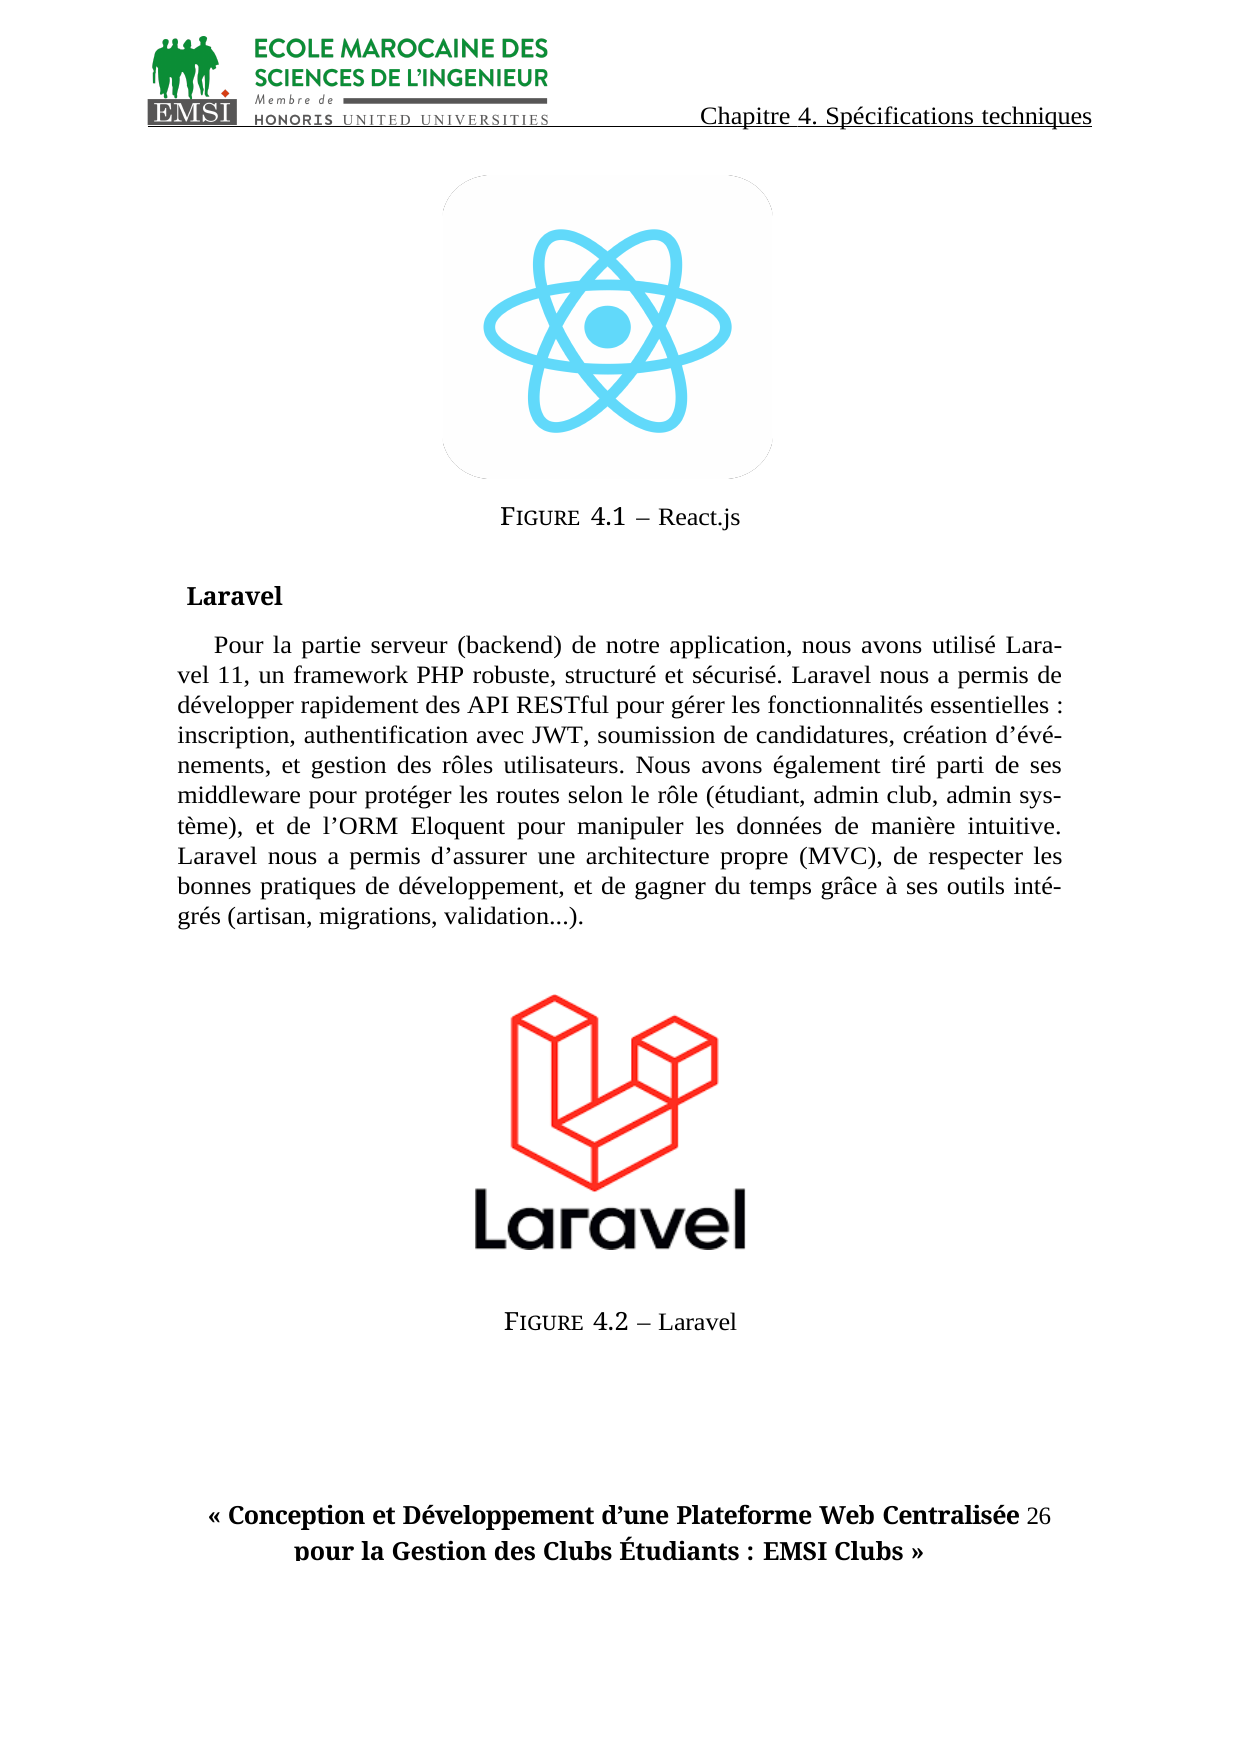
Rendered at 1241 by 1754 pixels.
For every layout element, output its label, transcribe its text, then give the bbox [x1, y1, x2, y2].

text Figure 4.1 – React.js [301, 499, 939, 533]
picture [475, 994, 746, 1250]
picture [442, 175, 773, 479]
subtitle Laravel [186, 579, 1196, 613]
text Figure 4.2 – Laravel [301, 1303, 939, 1338]
text Pour la partie serveur (backend) de notre application, nous avons utilisé Lara- vel 11, un framework PHP robuste, structuré et sécurisé. Laravel nous a permis de développer rapidement des API RESTful pour gérer les fonctionnalités essentielles : inscription, authentification avec JWT, soumission de candidatures, création d’évé- nements, et gestion des rôles utilisateurs. Nous avons également tiré parti de ses middleware pour protéger les routes selon le rôle (étudiant, admin club, admin sys- tème), et de l’ORM Eloquent pour manipuler les données de manière intuitive. Laravel nous a permis d’assurer une architecture propre (MVC), de respecter les bonnes pratiques de développement, et de gagner du temps grâce à ses outils inté- grés (artisan, migrations, validation...). [177, 630, 1063, 930]
picture [147, 36, 548, 125]
